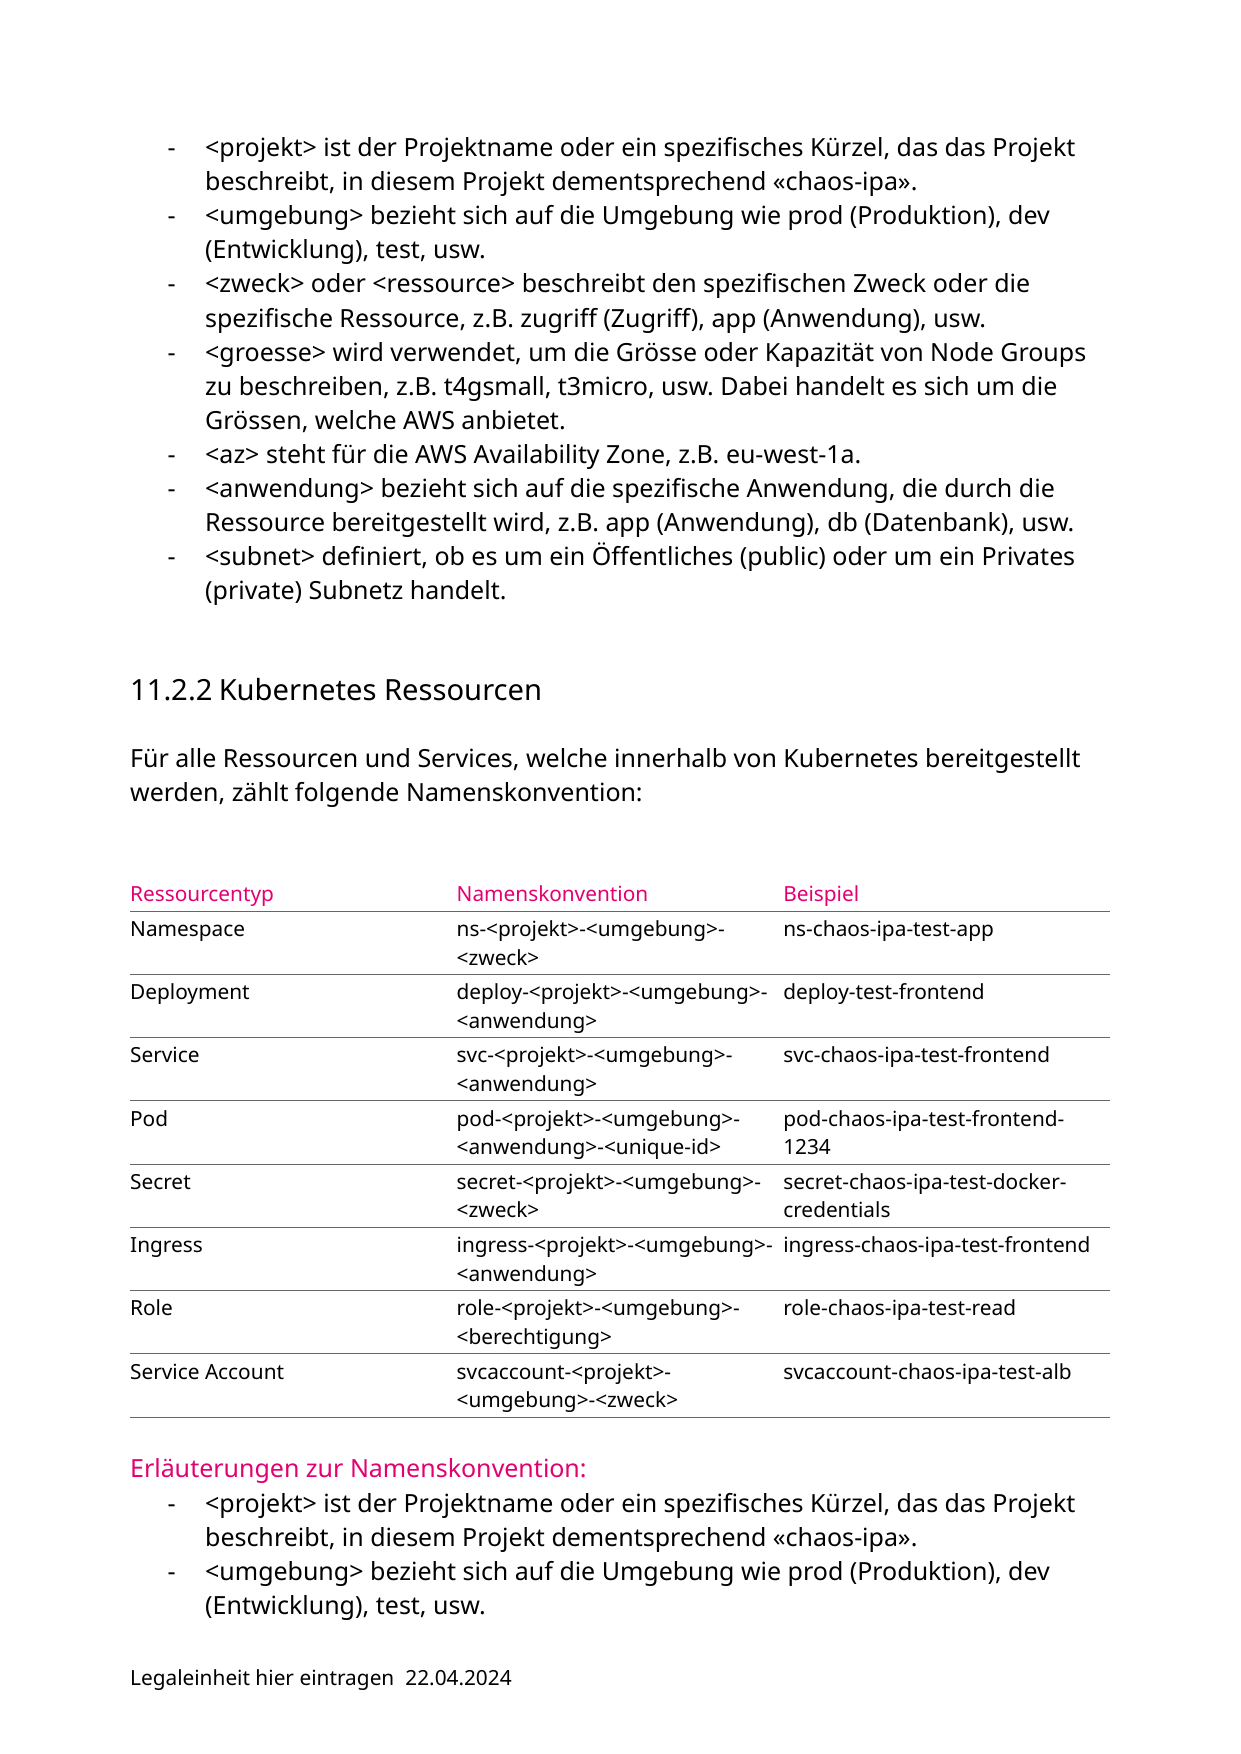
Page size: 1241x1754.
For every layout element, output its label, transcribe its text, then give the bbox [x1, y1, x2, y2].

table_cell role-chaos-ipa-test-read [783, 1291, 1110, 1353]
table_cell svc-<projekt>-<umgebung>-<anwendung> [456, 1038, 783, 1100]
table_cell Deployment [130, 975, 456, 1037]
list <anwendung> bezieht sich auf die spezifische Anwendung, die durch die Ressource bereitgestellt wird, z.B. app (Anwendung), db (Datenbank), usw. [167, 471, 1110, 539]
list <zweck> oder <ressource> beschreibt den spezifischen Zweck oder die spezifische Ressource, z.B. zugriff (Zugriff), app (Anwendung), usw. [167, 266, 1110, 334]
list <umgebung> bezieht sich auf die Umgebung wie prod (Produktion), dev (Entwicklung), test, usw. [167, 1553, 1110, 1621]
list <projekt> ist der Projektname oder ein spezifisches Kürzel, das das Projekt beschreibt, in diesem Projekt dementsprechend «chaos-ipa». [167, 130, 1110, 198]
table_cell svcaccount-chaos-ipa-test-alb [783, 1354, 1110, 1417]
table_cell Secret [130, 1165, 456, 1227]
table_cell ingress-<projekt>-<umgebung>-<anwendung> [456, 1228, 783, 1290]
table_cell svcaccount-<projekt>-<umgebung>-<zweck> [456, 1354, 783, 1417]
list <subnet> definiert, ob es um ein Öffentliches (public) oder um ein Privates (private) Subnetz handelt. [167, 539, 1110, 607]
table_cell Pod [130, 1101, 456, 1164]
list <umgebung> bezieht sich auf die Umgebung wie prod (Produktion), dev (Entwicklung), test, usw. [167, 198, 1110, 266]
table_header Ressourcentyp [130, 876, 456, 911]
table_cell secret-chaos-ipa-test-docker-credentials [783, 1165, 1110, 1227]
table_cell ns-<projekt>-<umgebung>-<zweck> [456, 912, 783, 974]
table_cell Role [130, 1291, 456, 1353]
table_cell Ingress [130, 1228, 456, 1290]
list <groesse> wird verwendet, um die Grösse oder Kapazität von Node Groups zu beschreiben, z.B. t4gsmall, t3micro, usw. Dabei handelt es sich um die Grössen, welche AWS anbietet. [167, 334, 1110, 436]
list <projekt> ist der Projektname oder ein spezifisches Kürzel, das das Projekt beschreibt, in diesem Projekt dementsprechend «chaos-ipa». [167, 1485, 1110, 1553]
table_cell deploy-test-frontend [783, 975, 1110, 1037]
text Erläuterungen zur Namenskonvention: [130, 1451, 1110, 1485]
table_cell ns-chaos-ipa-test-app [783, 912, 1110, 974]
text Für alle Ressourcen und Services, welche innerhalb von Kubernetes bereitgestellt werden, zählt folgende Namenskonvention: [130, 740, 1110, 808]
table_cell secret-<projekt>-<umgebung>-<zweck> [456, 1165, 783, 1227]
list <az> steht für die AWS Availability Zone, z.B. eu-west-1a. [167, 436, 1110, 471]
table_cell pod-chaos-ipa-test-frontend-1234 [783, 1101, 1110, 1164]
table_cell pod-<projekt>-<umgebung>-<anwendung>-<unique-id> [456, 1101, 783, 1164]
table_cell deploy-<projekt>-<umgebung>-<anwendung> [456, 975, 783, 1037]
table_cell ingress-chaos-ipa-test-frontend [783, 1228, 1110, 1290]
subtitle Kubernetes Ressourcen [130, 669, 1110, 709]
table_cell Service [130, 1038, 456, 1100]
table_header Beispiel [783, 876, 1110, 911]
table_cell role-<projekt>-<umgebung>-<berechtigung> [456, 1291, 783, 1353]
table_cell Namespace [130, 912, 456, 974]
table_cell svc-chaos-ipa-test-frontend [783, 1038, 1110, 1100]
table_header Namenskonvention [456, 876, 783, 911]
table_cell Service Account [130, 1354, 456, 1417]
